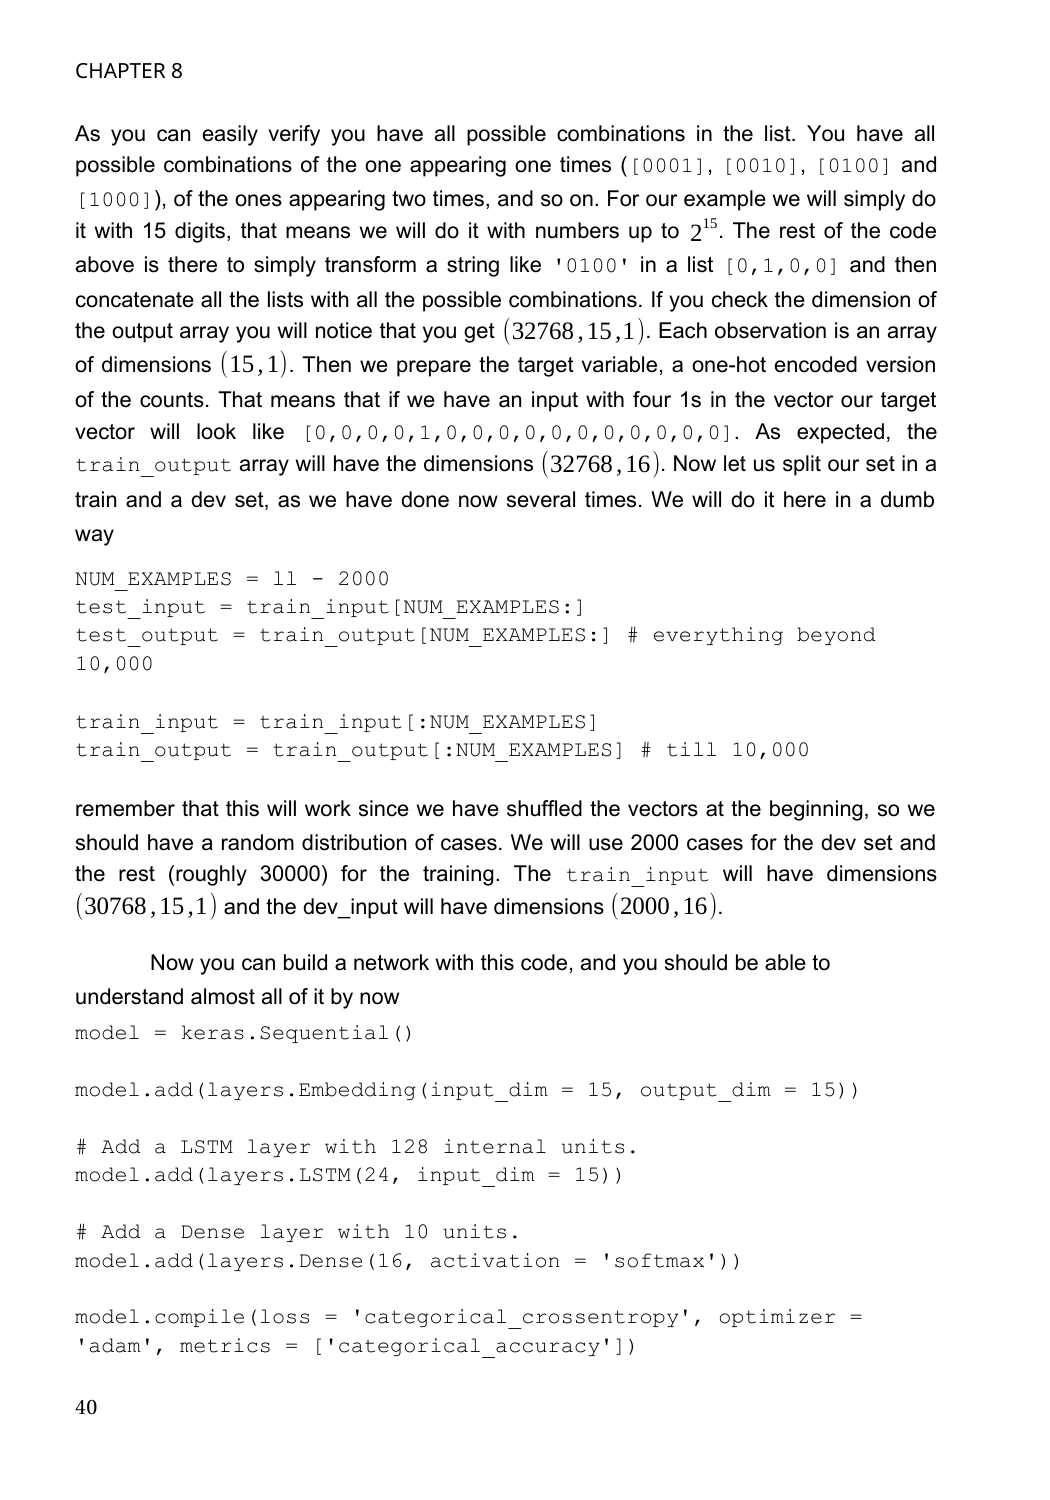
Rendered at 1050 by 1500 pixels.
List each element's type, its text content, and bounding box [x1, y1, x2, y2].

text test_output = train_output[NUM_EXAMPLES:] # everything beyond 10,000 [75, 623, 937, 677]
text remember that this will work since we have shuffled the vectors at the beginning, so we should have a random distribution of cases. We will use 2000 cases for the dev set and the rest (roughly 30000) for the training. The train_input will have dimensions and the dev_input will have dimensions . [75, 788, 937, 921]
text As you can easily verify you have all possible combinations in the list. You have all possible combinations of the one appearing one times ([0001], [0010], [0100] and [1000]), of the ones appearing two times, and so on. For our example we will simply do it with 15 digits, that means we will do it with numbers up to . The rest of the code above is there to simply transform a string like '0100' in a list [0,1,0,0] and then concatenate all the lists with all the possible combinations. If you check the dimension of the output array you will notice that you get . Each observation is an array of dimensions . Then we prepare the target variable, a one-hot encoded version of the counts. That means that if we have an input with four 1s in the vector our target vector will look like [0,0,0,0,1,0,0,0,0,0,0,0,0,0,0,0]. As expected, the train_output array will have the dimensions . Now let us split our set in a train and a dev set, as we have done now several times. We will do it here in a dumb way [75, 112, 937, 546]
text model.add(layers.LSTM(24, input_dim = 15)) [75, 1163, 937, 1188]
text model = keras.Sequential() [75, 1021, 937, 1046]
text model.add(layers.Embedding(input_dim = 15, output_dim = 15)) [75, 1078, 937, 1103]
text Now you can build a network with this code, and you should be able to understand almost all of it by now [75, 942, 937, 1009]
text # Add a Dense layer with 10 units. [75, 1220, 937, 1245]
text train_output = train_output[:NUM_EXAMPLES] # till 10,000 [75, 739, 937, 763]
text model.compile(loss = 'categorical_crossentropy', optimizer = 'adam', metrics = ['categorical_accuracy']) [75, 1306, 937, 1359]
text test_input = train_input[NUM_EXAMPLES:] [75, 595, 937, 620]
text # Add a LSTM layer with 128 internal units. [75, 1135, 937, 1160]
text train_input = train_input[:NUM_EXAMPLES] [75, 710, 937, 735]
text model.add(layers.Dense(16, activation = 'softmax')) [75, 1249, 937, 1273]
text NUM_EXAMPLES = ll - 2000 [75, 567, 937, 591]
